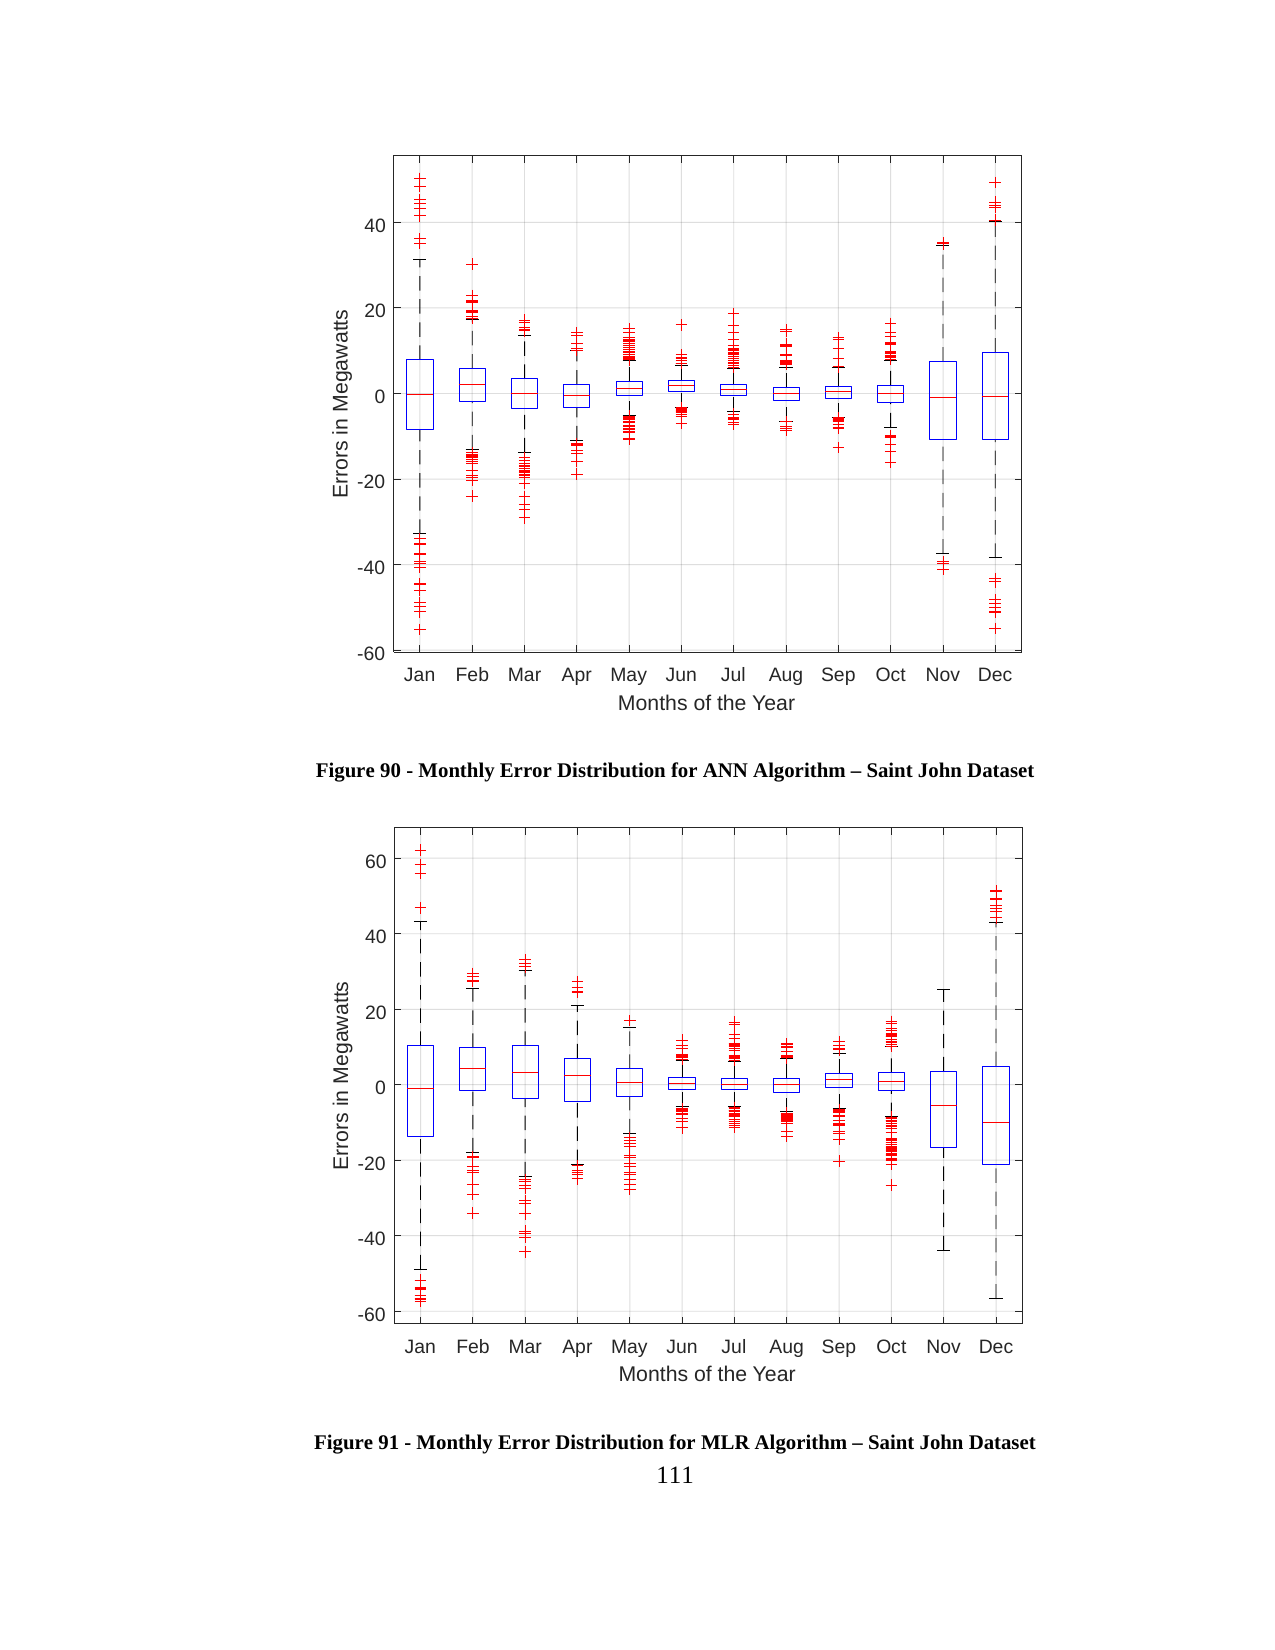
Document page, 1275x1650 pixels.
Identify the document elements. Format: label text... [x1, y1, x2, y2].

text Figure 90 - Monthly Error Distribution for ANN Algorithm – Saint John Dataset [225, 758, 1125, 782]
text Figure 91 - Monthly Error Distribution for MLR Algorithm – Saint John Dataset [225, 1430, 1125, 1454]
